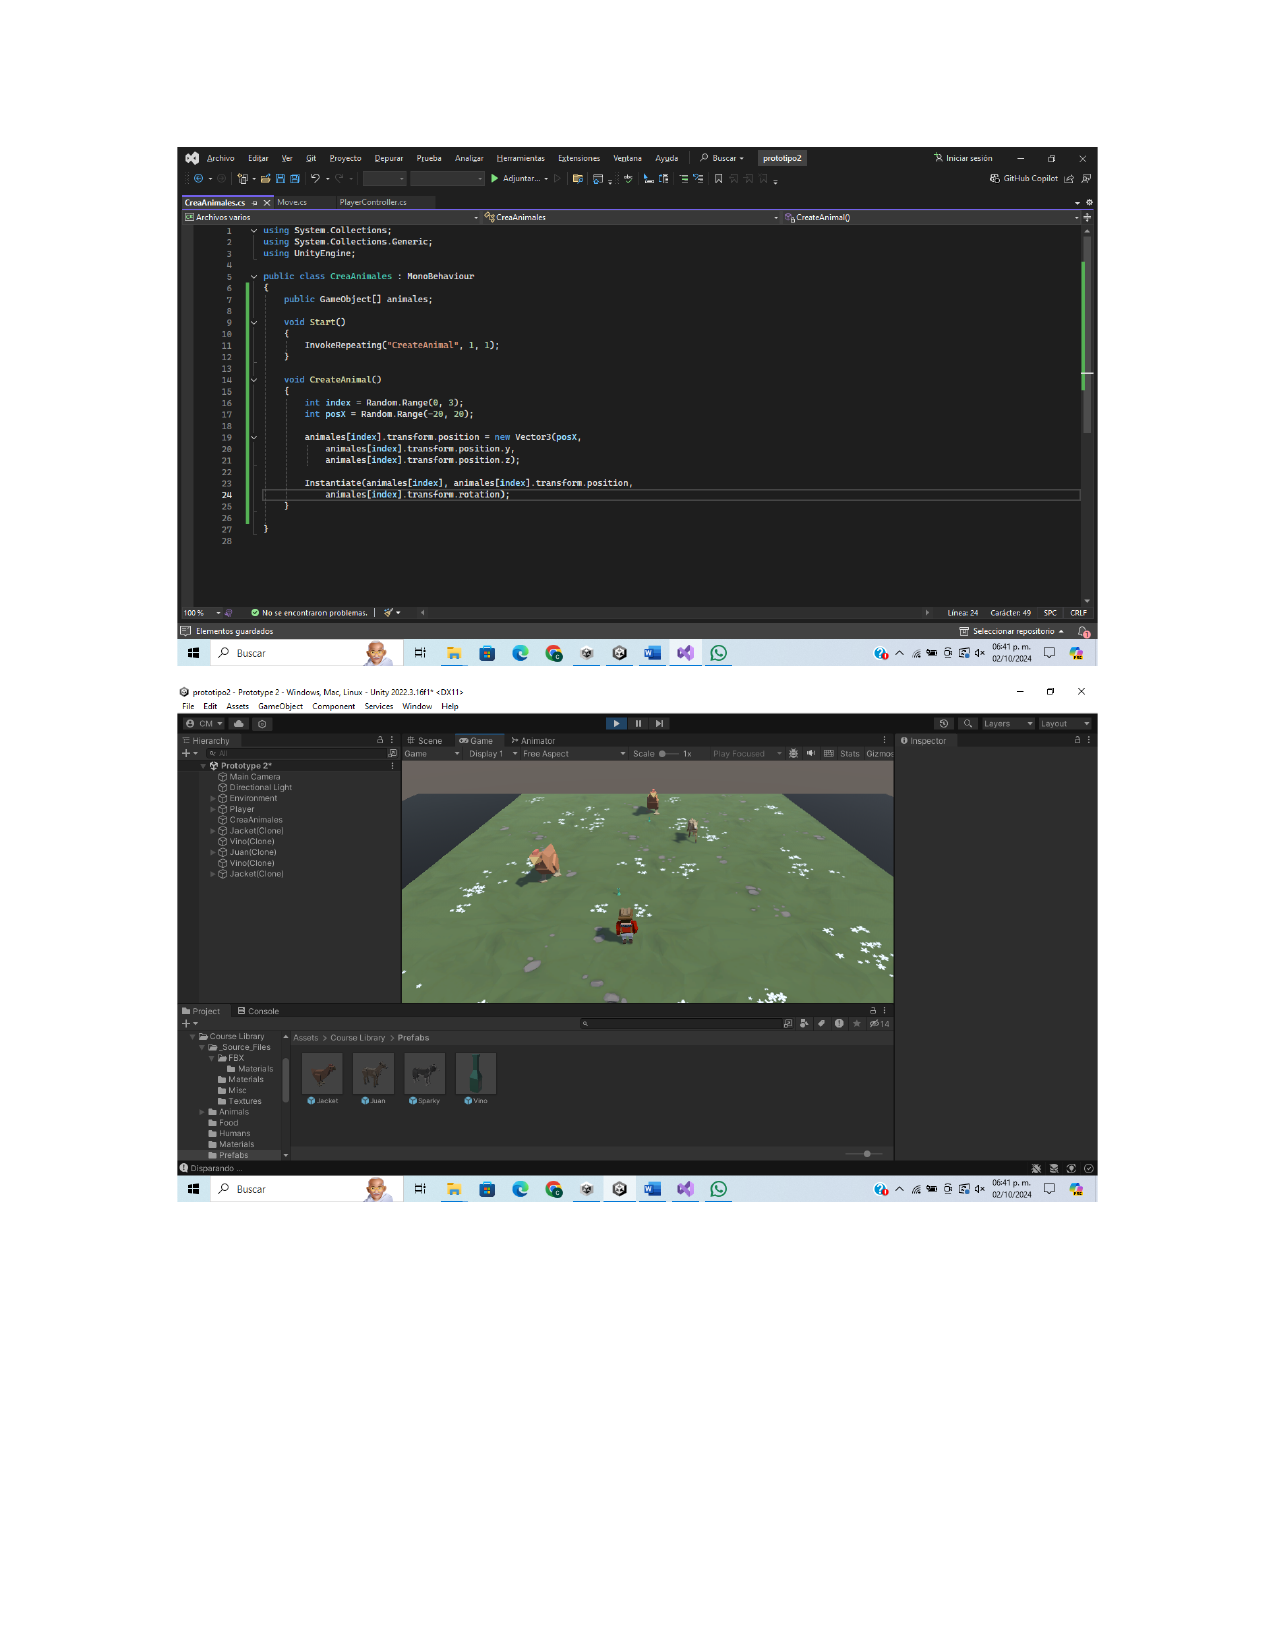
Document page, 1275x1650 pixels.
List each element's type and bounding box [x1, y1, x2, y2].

picture [177, 684, 1098, 1202]
picture [177, 147, 1098, 666]
